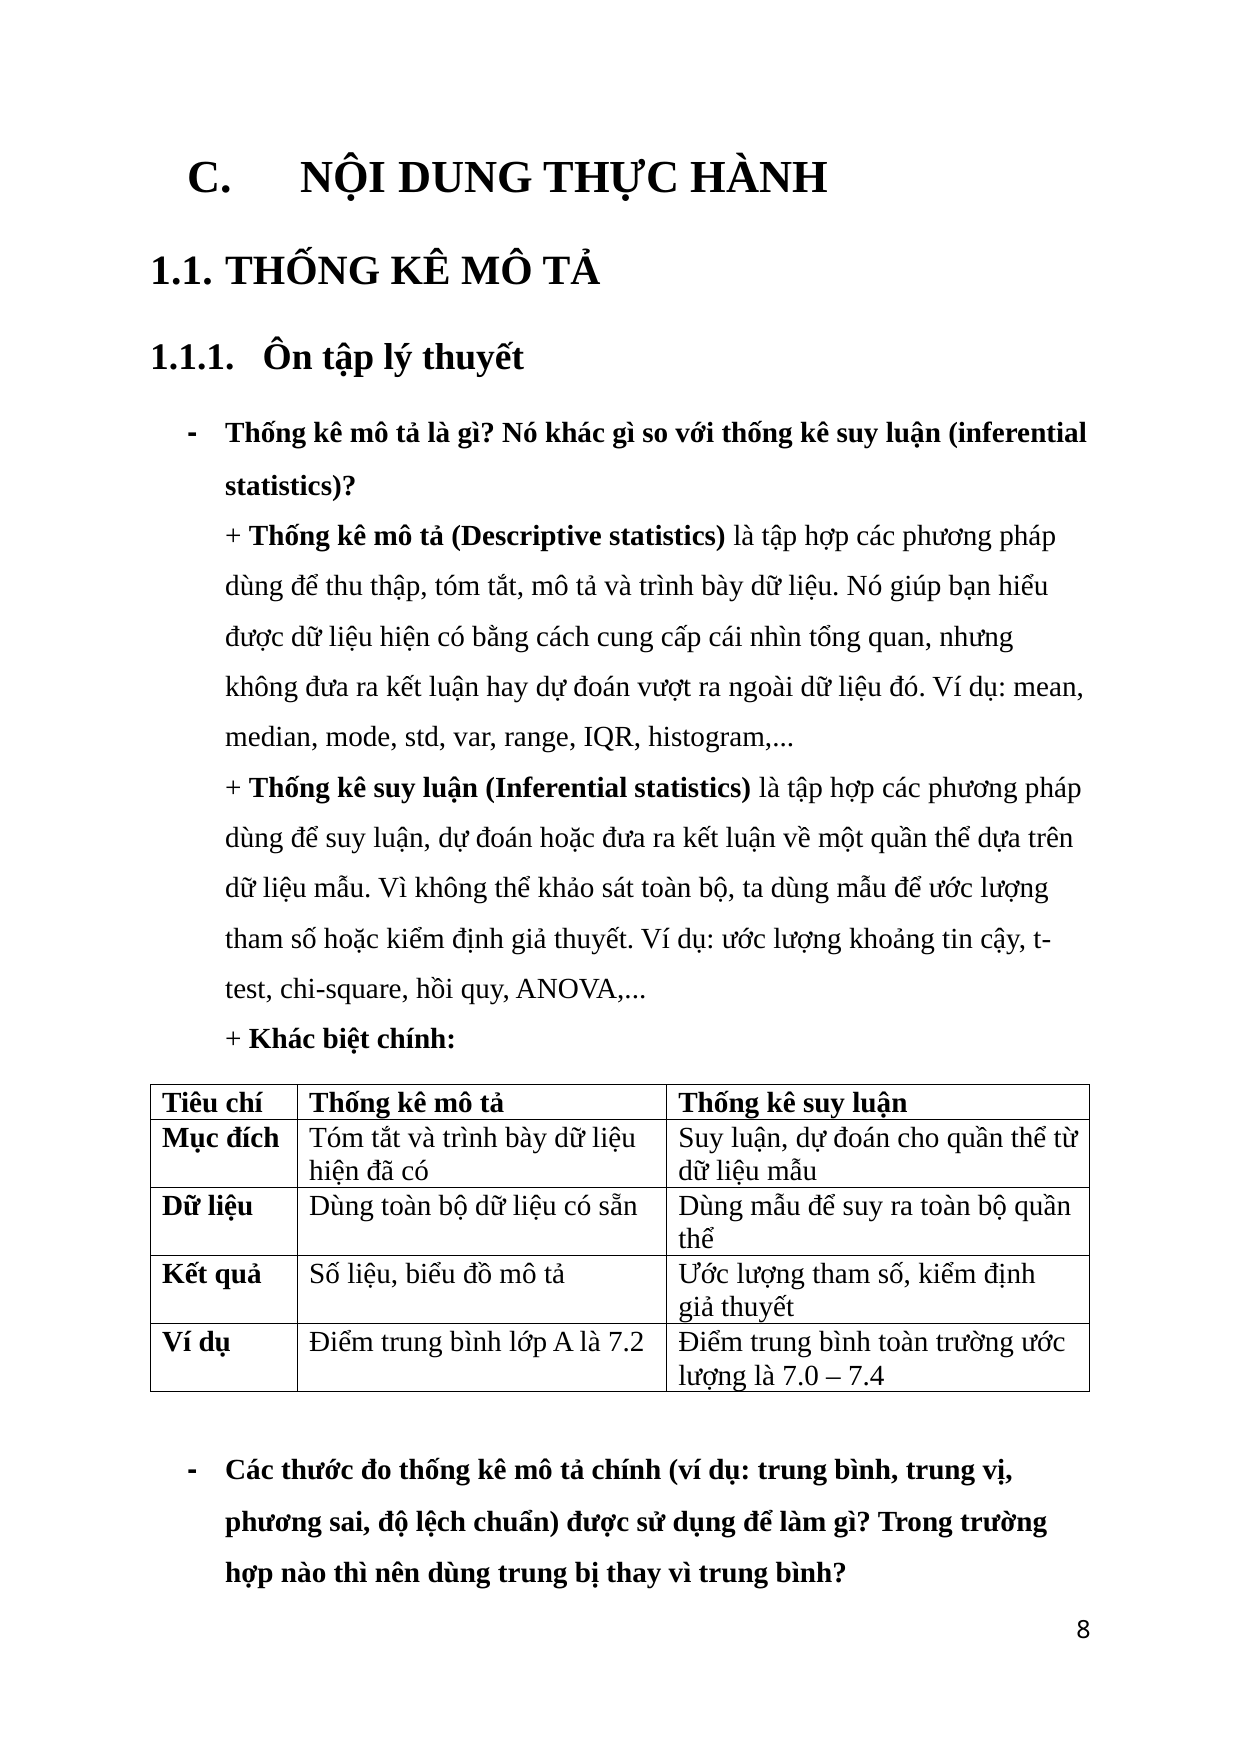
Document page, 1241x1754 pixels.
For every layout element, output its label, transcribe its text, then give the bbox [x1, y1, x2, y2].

list Các thước đo thống kê mô tả chính (ví dụ: trung bình, trung vị, phương sai, độ lệch chuẩn) được sử dụng để làm gì? Trong trường hợp nào thì nên dùng trung bị thay vì trung bình? [187, 1448, 1090, 1588]
table_cell Ước lượng tham số, kiểm định giả thuyết [667, 1256, 1089, 1323]
table_cell Điểm trung bình lớp A là 7.2 [298, 1324, 666, 1391]
subtitle Ôn tập lý thuyết [150, 334, 1090, 377]
list Thống kê mô tả là gì? Nó khác gì so với thống kê suy luận (inferential statistics)? [187, 411, 1090, 501]
table_cell Số liệu, biểu đồ mô tả [298, 1256, 666, 1323]
table_header Tiêu chí [151, 1085, 297, 1119]
table_cell Tóm tắt và trình bày dữ liệu hiện đã có [298, 1120, 666, 1187]
list + Thống kê suy luận (Inferential statistics) là tập hợp các phương pháp dùng để suy luận, dự đoán hoặc đưa ra kết luận về một quần thể dựa trên dữ liệu mẫu. Vì không thể khảo sát toàn bộ, ta dùng mẫu để ước lượng tham số hoặc kiểm định giả thuyết. Ví dụ: ước lượng khoảng tin cậy, t-test, chi-square, hồi quy, ANOVA,... [225, 770, 1090, 1004]
table_cell Điểm trung bình toàn trường ước lượng là 7.0 – 7.4 [667, 1324, 1089, 1391]
table_cell Dữ liệu [151, 1188, 297, 1255]
table_cell Dùng toàn bộ dữ liệu có sẵn [298, 1188, 666, 1255]
table_cell Dùng mẫu để suy ra toàn bộ quần thể [667, 1188, 1089, 1255]
table_cell Mục đích [151, 1120, 297, 1187]
list + Thống kê mô tả (Descriptive statistics) là tập hợp các phương pháp dùng để thu thập, tóm tắt, mô tả và trình bày dữ liệu. Nó giúp bạn hiểu được dữ liệu hiện có bằng cách cung cấp cái nhìn tổng quan, nhưng không đưa ra kết luận hay dự đoán vượt ra ngoài dữ liệu đó. Ví dụ: mean, median, mode, std, var, range, IQR, histogram,... [225, 518, 1090, 753]
subtitle NỘI DUNG THỰC HÀNH [187, 150, 1090, 203]
table_header Thống kê mô tả [298, 1085, 666, 1119]
list + Khác biệt chính: [225, 1021, 1090, 1055]
subtitle THỐNG KÊ MÔ TẢ [150, 246, 1090, 294]
table_cell Suy luận, dự đoán cho quần thể từ dữ liệu mẫu [667, 1120, 1089, 1187]
table_header Thống kê suy luận [667, 1085, 1089, 1119]
table_cell Kết quả [151, 1256, 297, 1323]
table_cell Ví dụ [151, 1324, 297, 1391]
